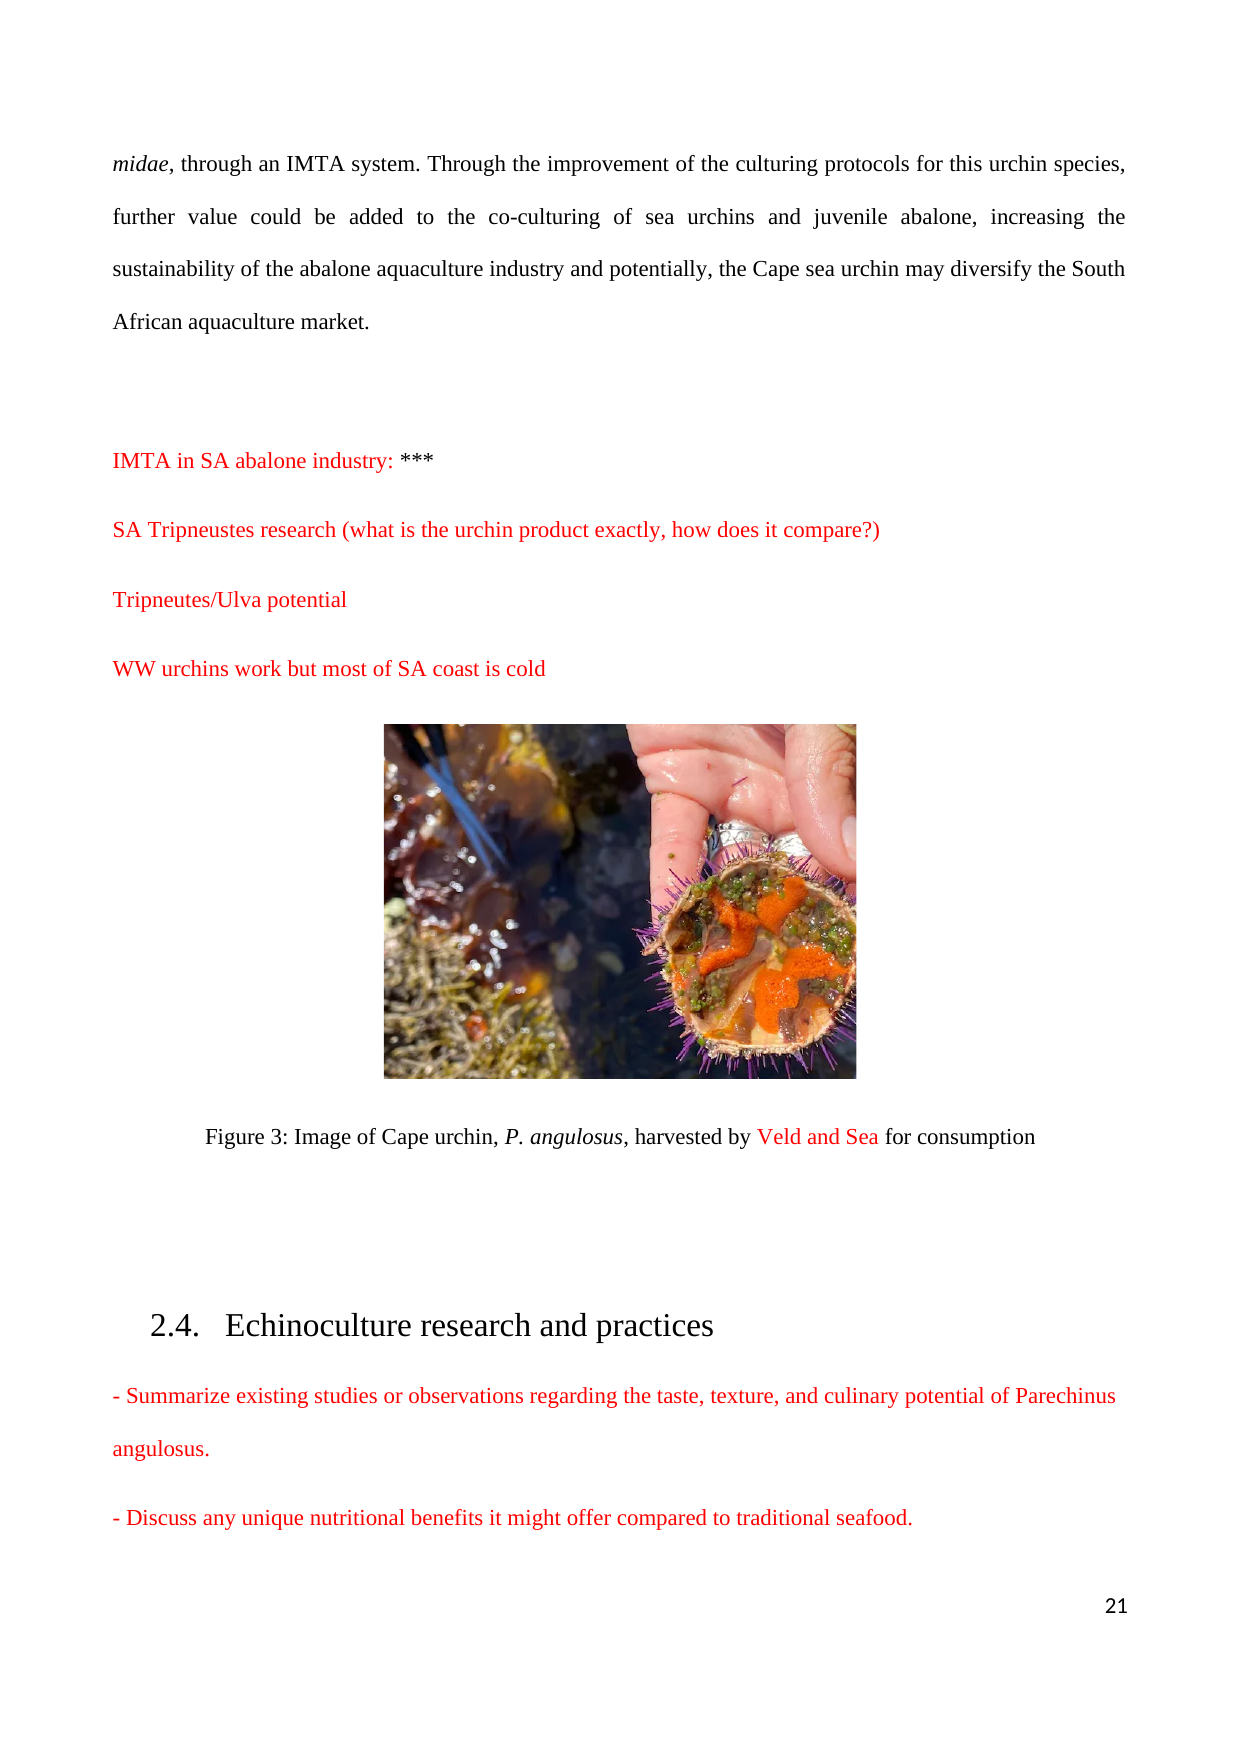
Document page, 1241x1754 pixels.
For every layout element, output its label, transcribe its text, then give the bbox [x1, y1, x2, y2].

text Figure 3: Image of Cape urchin, P. angulosus, harvested by Veld and Sea for consumption [112, 1123, 1128, 1150]
text WW urchins work but most of SA coast is cold [112, 655, 1128, 681]
picture [383, 724, 857, 1079]
text Tripneutes/Ulva potential [112, 586, 1128, 612]
text IMTA in SA abalone industry: *** [112, 447, 1128, 473]
text - Summarize existing studies or observations regarding the taste, texture, and culinary potential of Parechinus angulosus. [112, 1382, 1128, 1461]
subtitle Echinoculture research and practices [150, 1305, 1128, 1343]
text - Discuss any unique nutritional benefits it might offer compared to traditional seafood. [112, 1504, 1128, 1530]
text SA Tripneustes research (what is the urchin product exactly, how does it compare?) [112, 516, 1128, 543]
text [112, 150, 1128, 334]
